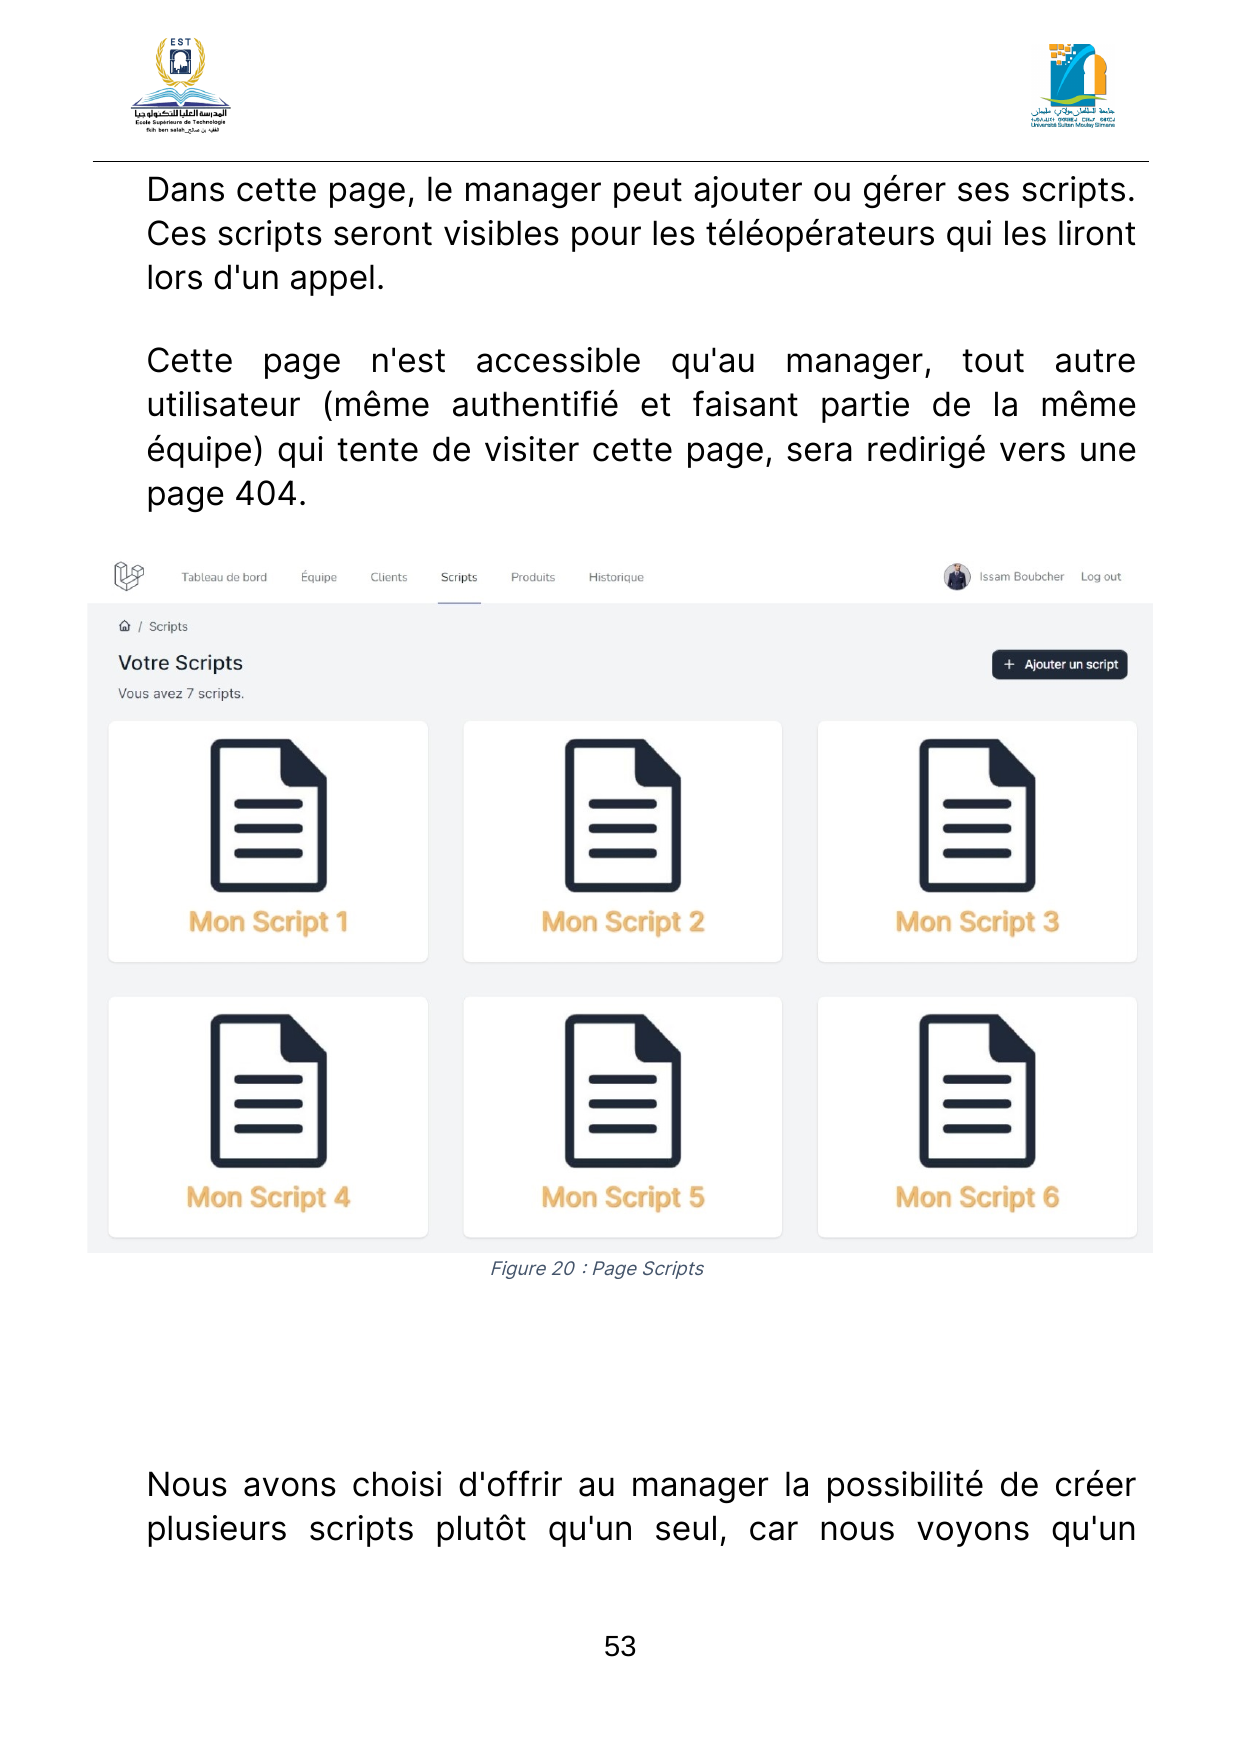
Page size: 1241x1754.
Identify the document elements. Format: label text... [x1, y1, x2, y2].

text Cette page n'est accessible qu'au manager, tout autre utilisateur (même authentifié et faisant partie de la même équipe) qui tente de visiter cette page, sera redirigé vers une page 404. [146, 340, 1138, 513]
picture [1031, 44, 1115, 116]
picture [87, 549, 1153, 1253]
picture [126, 23, 236, 149]
text Dans cette page, le manager peut ajouter ou gérer ses scripts. Ces scripts seront visibles pour les téléopérateurs qui les liront lors d'un appel. [146, 116, 1138, 298]
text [146, 1464, 1138, 1549]
